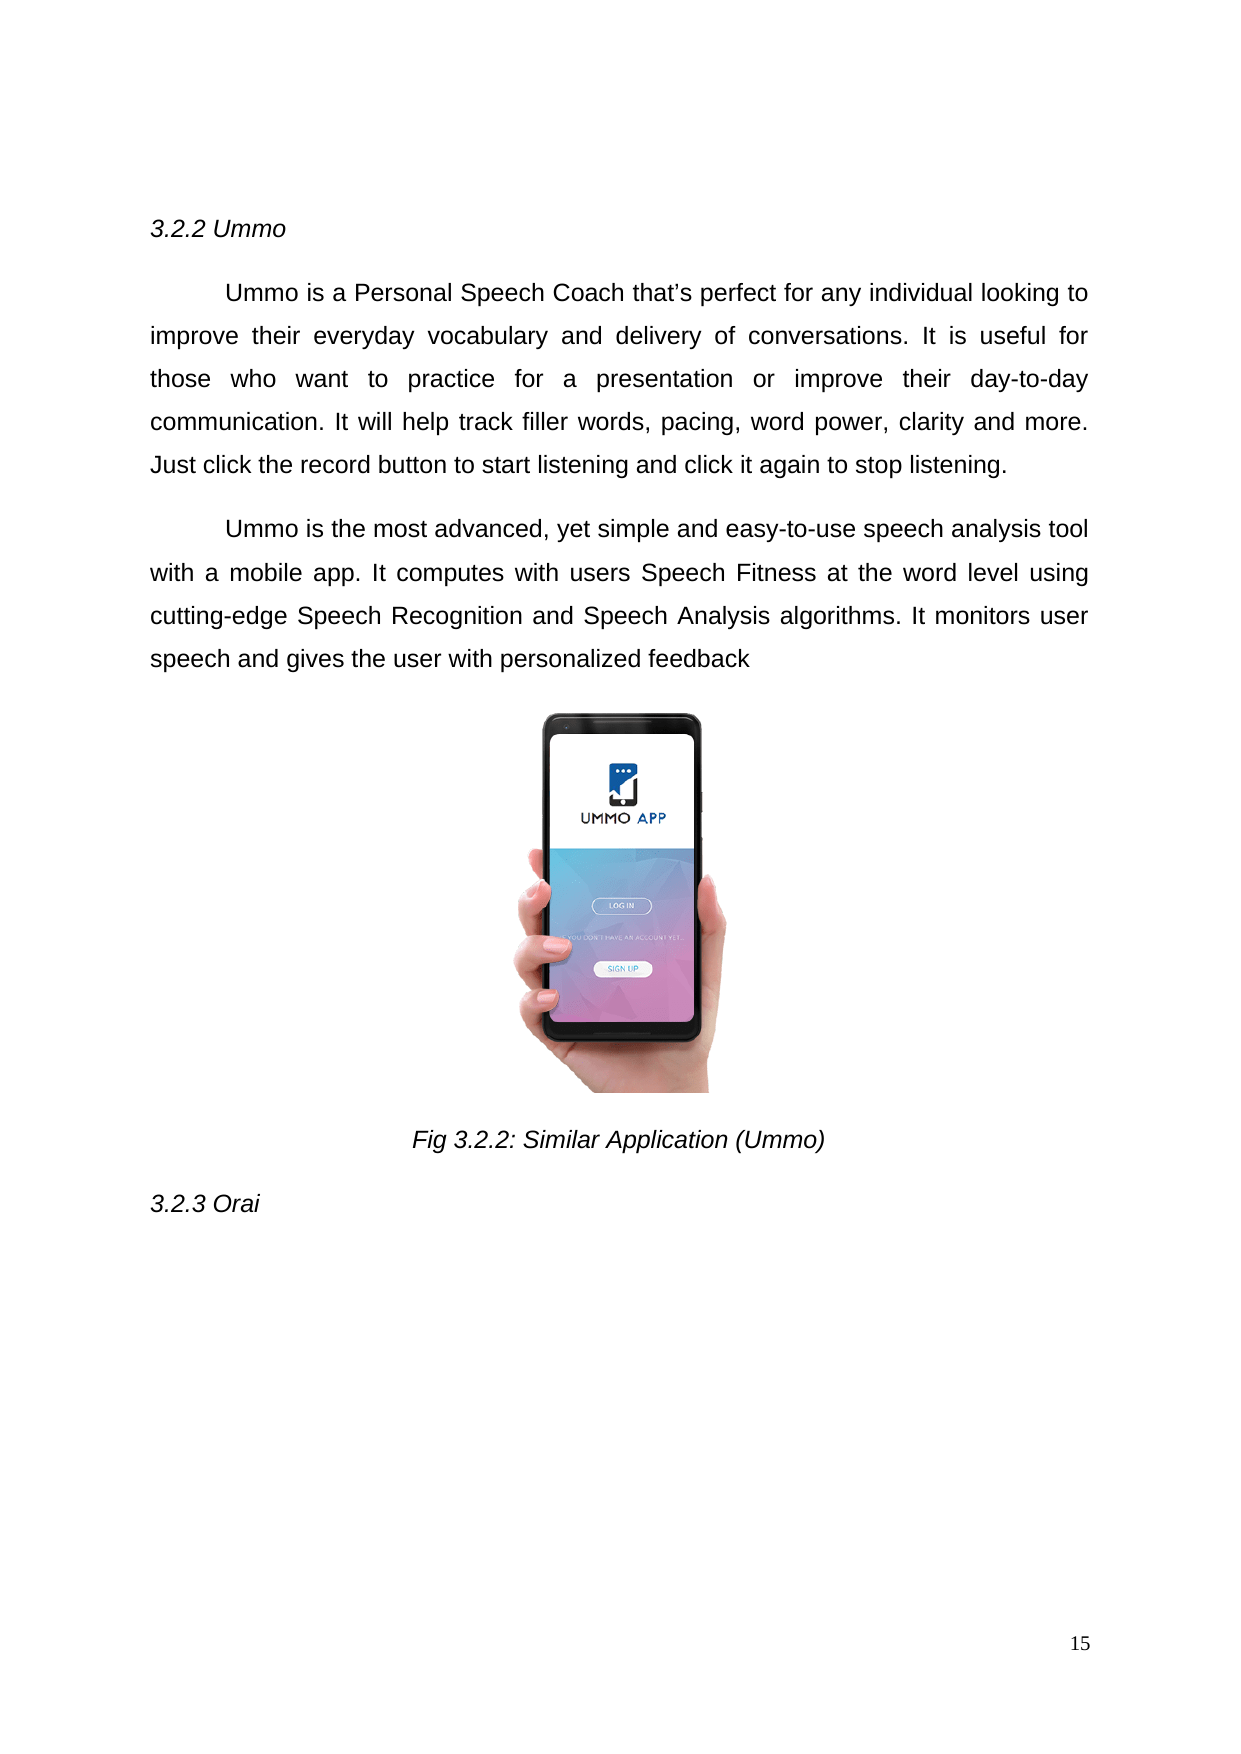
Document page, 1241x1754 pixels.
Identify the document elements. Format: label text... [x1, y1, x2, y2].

text 3.2.3 Orai [150, 1189, 1090, 1218]
text 3.2.2 Ummo [150, 214, 1090, 243]
text Ummo is the most advanced, yet simple and easy-to-use speech analysis tool with a mobile app. It computes with users Speech Fitness at the word level using cutting-edge Speech Recognition and Speech Analysis algorithms. It monitors user speech and gives the user with personalized feedback [150, 514, 1090, 672]
text Fig 3.2.2: Similar Application (Ummo) [150, 1125, 1090, 1154]
picture [511, 707, 730, 1093]
text Ummo is a Personal Speech Coach that’s perfect for any individual looking to improve their everyday vocabulary and delivery of conversations. It is useful for those who want to practice for a presentation or improve their day-to-day communication. It will help track filler words, pacing, word power, clarity and more. Just click the record button to start listening and click it again to stop listening. [150, 278, 1090, 479]
